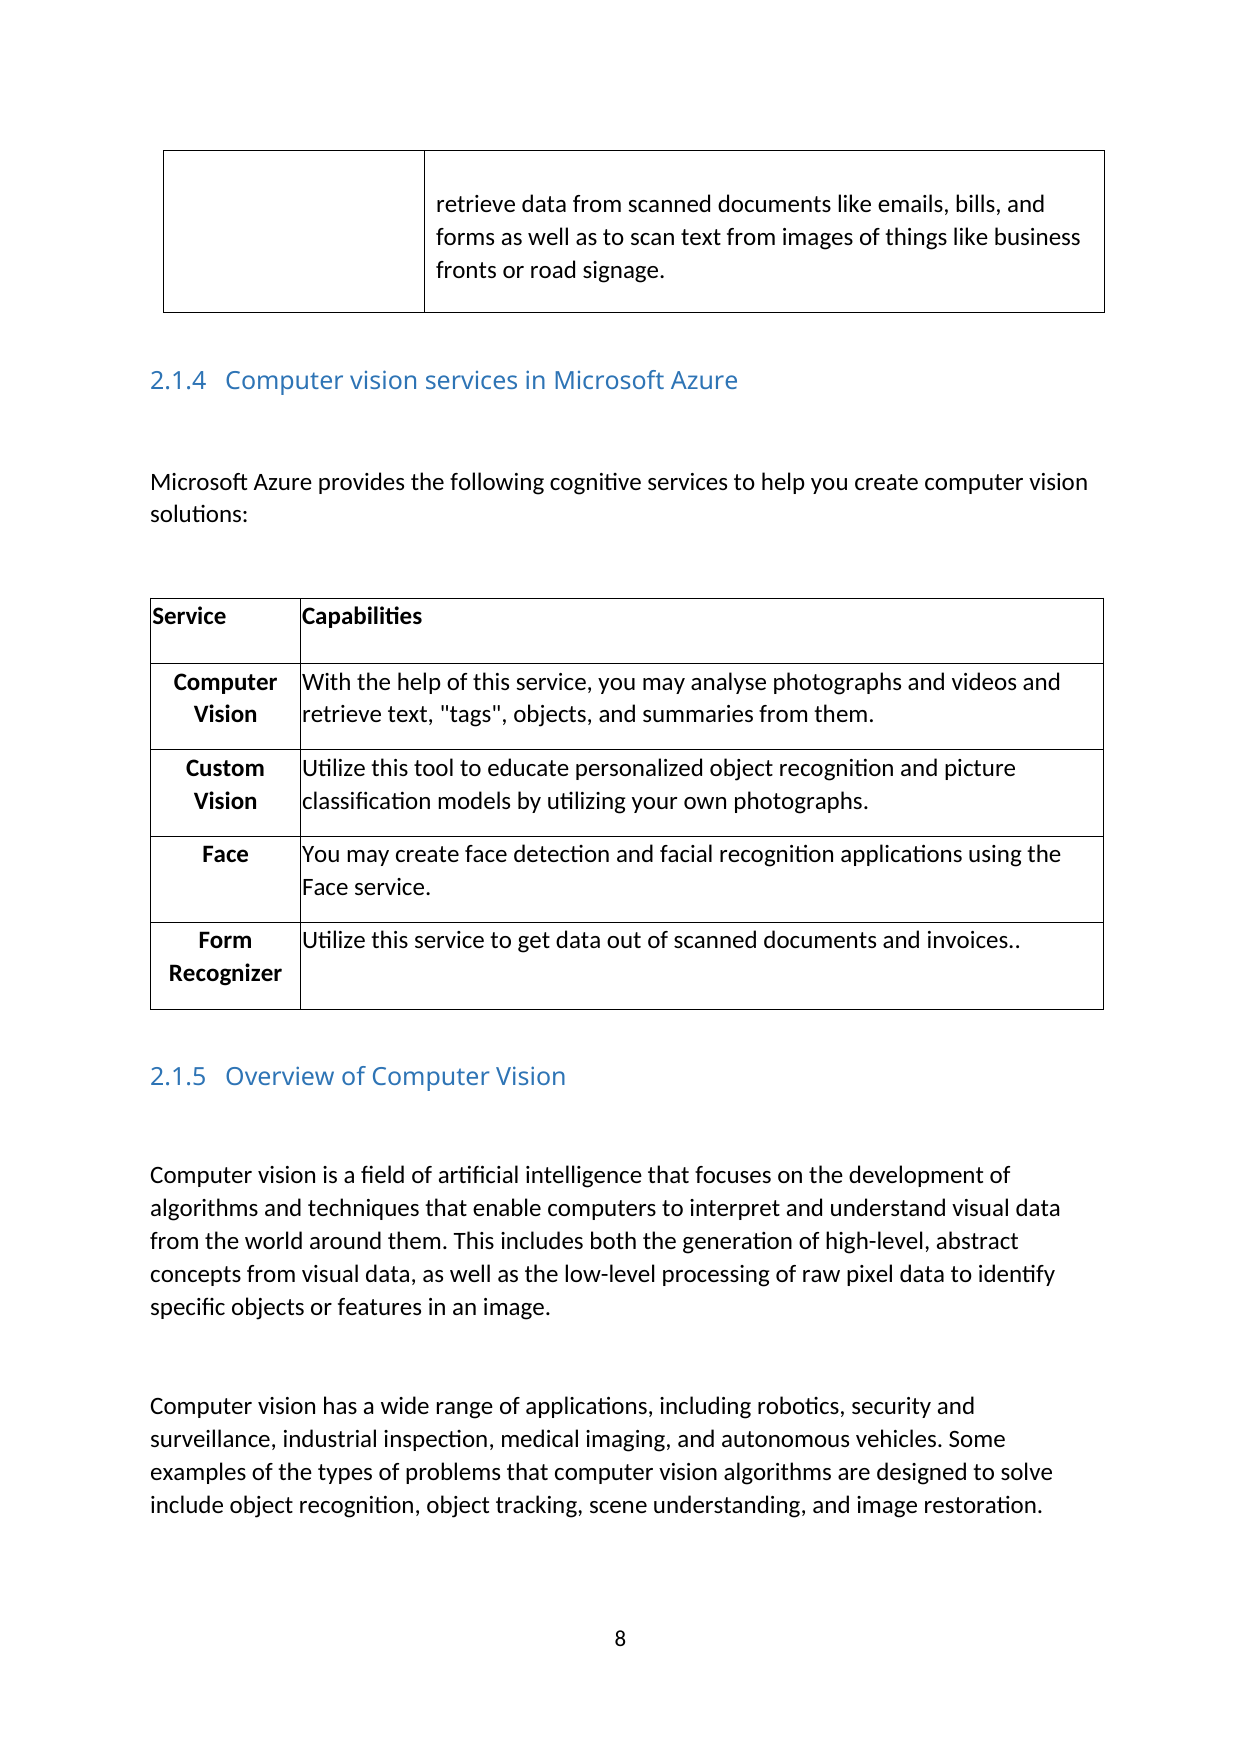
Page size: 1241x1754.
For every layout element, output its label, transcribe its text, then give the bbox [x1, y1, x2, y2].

table_cell Computer Vision [151, 664, 300, 749]
text Microsoft Azure provides the following cognitive services to help you create computer vision solutions: [150, 466, 1090, 529]
text Computer vision has a wide range of applications, including robotics, security and surveillance, industrial inspection, medical imaging, and autonomous vehicles. Some examples of the types of problems that computer vision algorithms are designed to solve include object recognition, object tracking, scene understanding, and image restoration. [150, 1390, 1090, 1519]
table_cell Face [151, 837, 300, 922]
table_header Capabilities [301, 599, 1103, 663]
table_cell Utilize this service to get data out of scanned documents and invoices.. [301, 923, 1103, 1008]
table_header Service [151, 599, 300, 663]
text Computer vision is a field of artificial intelligence that focuses on the development of algorithms and techniques that enable computers to interpret and understand visual data from the world around them. This includes both the generation of high-level, abstract concepts from visual data, as well as the low-level processing of raw pixel data to identify specific objects or features in an image. [150, 1159, 1090, 1322]
table_cell With the help of this service, you may analyse photographs and videos and retrieve text, "tags", objects, and summaries from them. [301, 664, 1103, 749]
table_cell Form Recognizer [151, 923, 300, 1008]
table_cell You may create face detection and facial recognition applications using the Face service. [301, 837, 1103, 922]
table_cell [164, 151, 424, 312]
table_cell Utilize this tool to educate personalized object recognition and picture classification models by utilizing your own photographs. [301, 750, 1103, 836]
table_cell Custom Vision [151, 750, 300, 836]
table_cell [425, 151, 1104, 312]
subtitle Computer vision services in Microsoft Azure [150, 363, 1090, 397]
subtitle Overview of Computer Vision [150, 1059, 1090, 1093]
